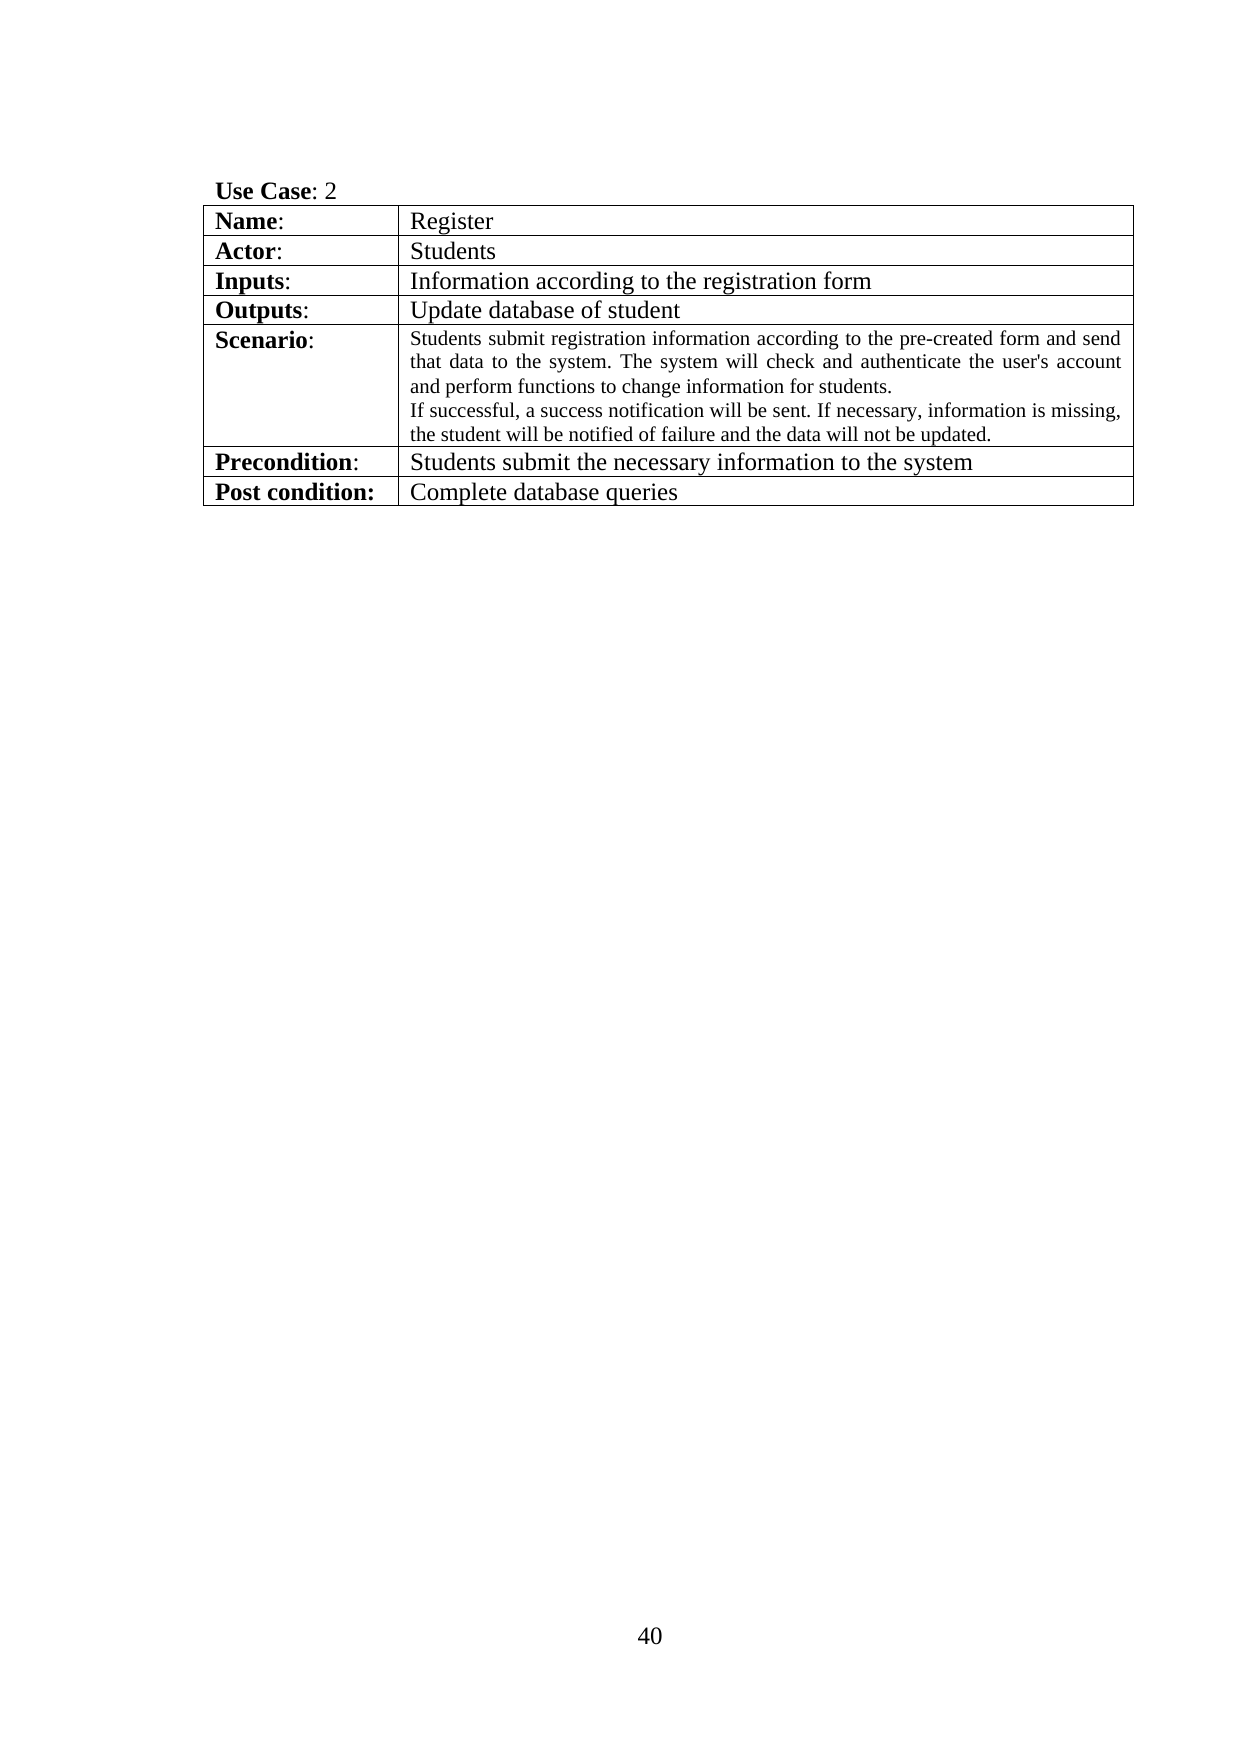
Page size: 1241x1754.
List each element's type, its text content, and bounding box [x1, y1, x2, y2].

table_cell Students submit the necessary information to the system [399, 447, 1133, 476]
table_header Name: [204, 206, 398, 235]
table_cell Actor: [204, 236, 398, 265]
table_header Register [399, 206, 1133, 235]
table_cell Scenario: [204, 325, 398, 446]
table_cell Precondition: [204, 447, 398, 476]
table_cell Post condition: [204, 477, 398, 505]
list Use Case: 2 [215, 176, 1122, 205]
table_cell Inputs: [204, 266, 398, 294]
table_cell Update database of student [399, 296, 1133, 324]
table_cell Information according to the registration form [399, 266, 1133, 294]
table_cell Outputs: [204, 296, 398, 324]
table_cell Students submit registration information according to the pre-created form and send that data to the system. The system will check and authenticate the user's account and perform functions to change information for students. If successful, a success notification will be sent. If necessary, information is missing, the student will be notified of failure and the data will not be updated. [399, 325, 1133, 446]
table_cell Complete database queries [399, 477, 1133, 505]
table_cell Students [399, 236, 1133, 265]
